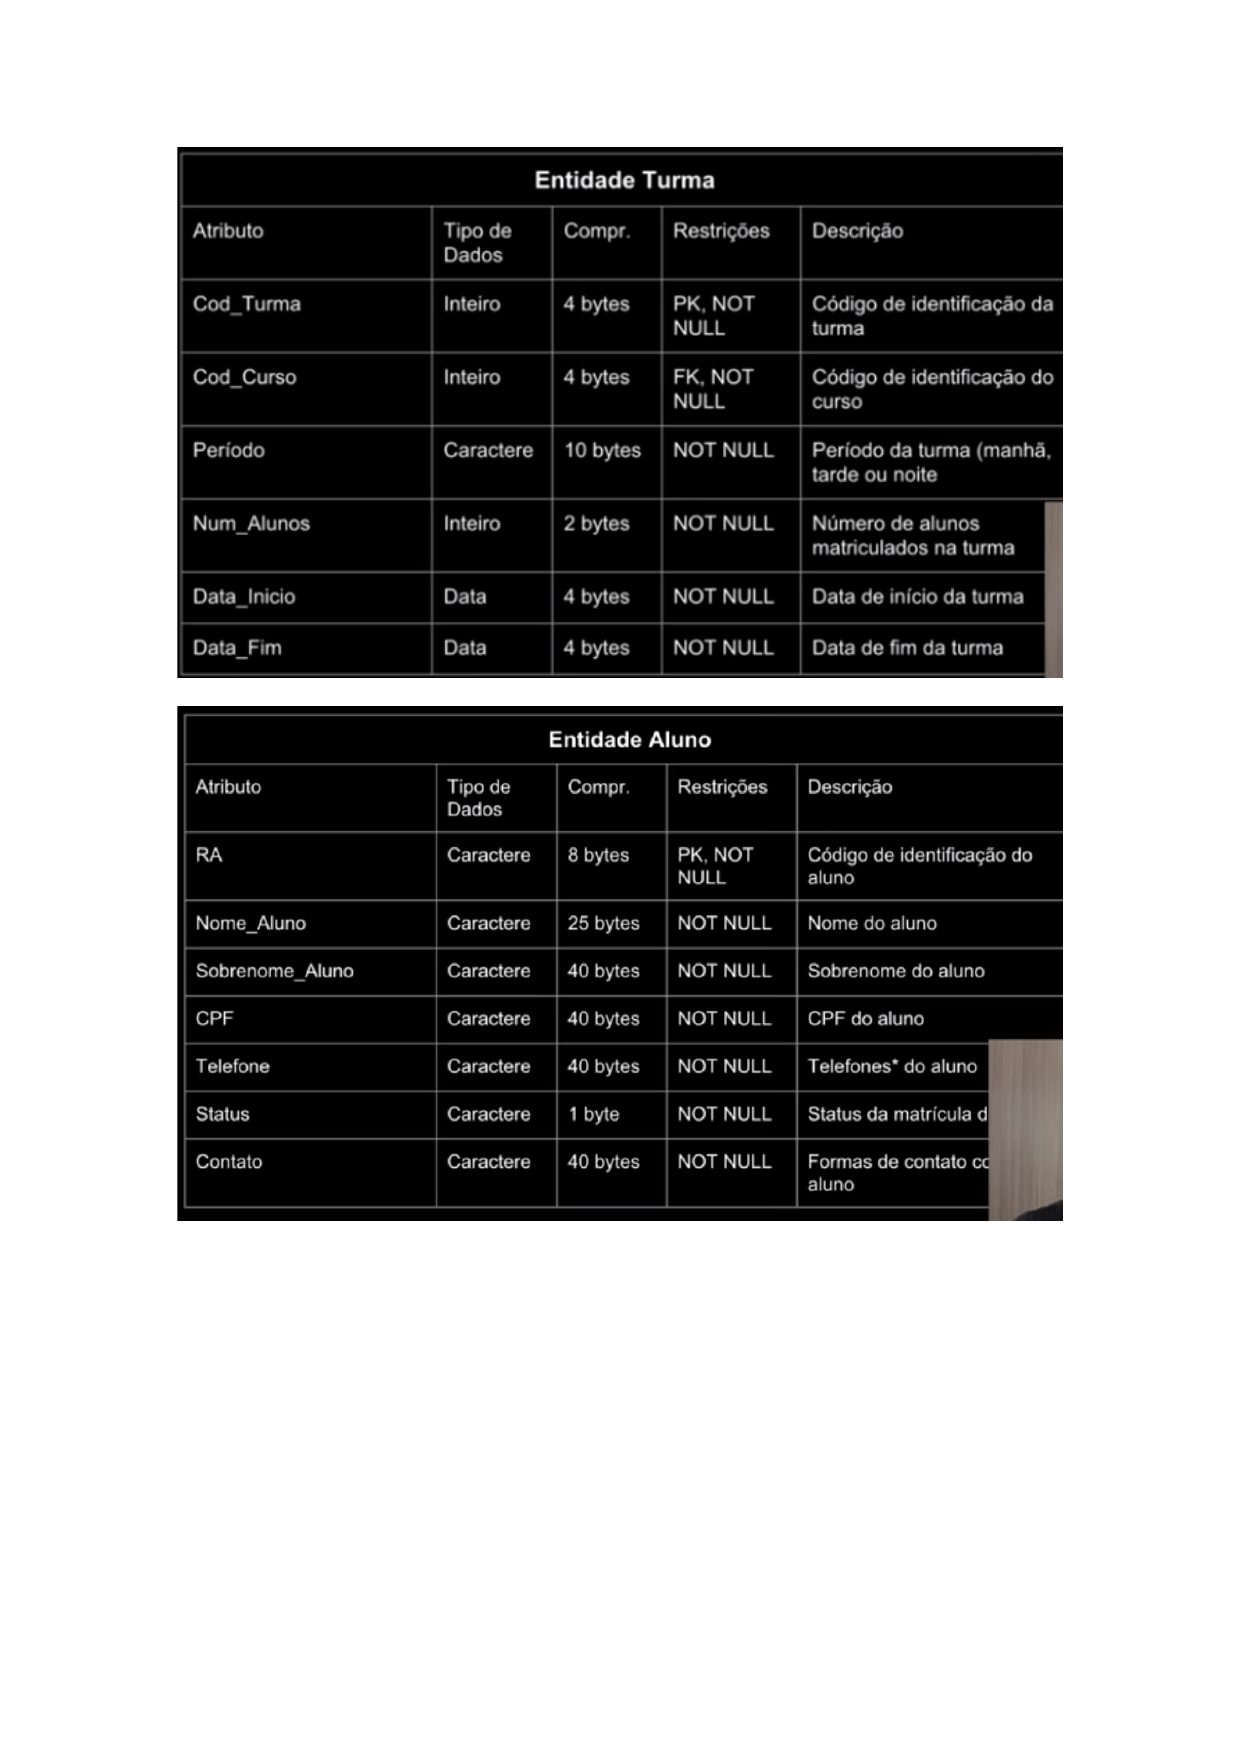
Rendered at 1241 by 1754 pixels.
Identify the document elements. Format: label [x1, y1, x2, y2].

picture [177, 147, 1063, 678]
picture [177, 706, 1063, 1221]
